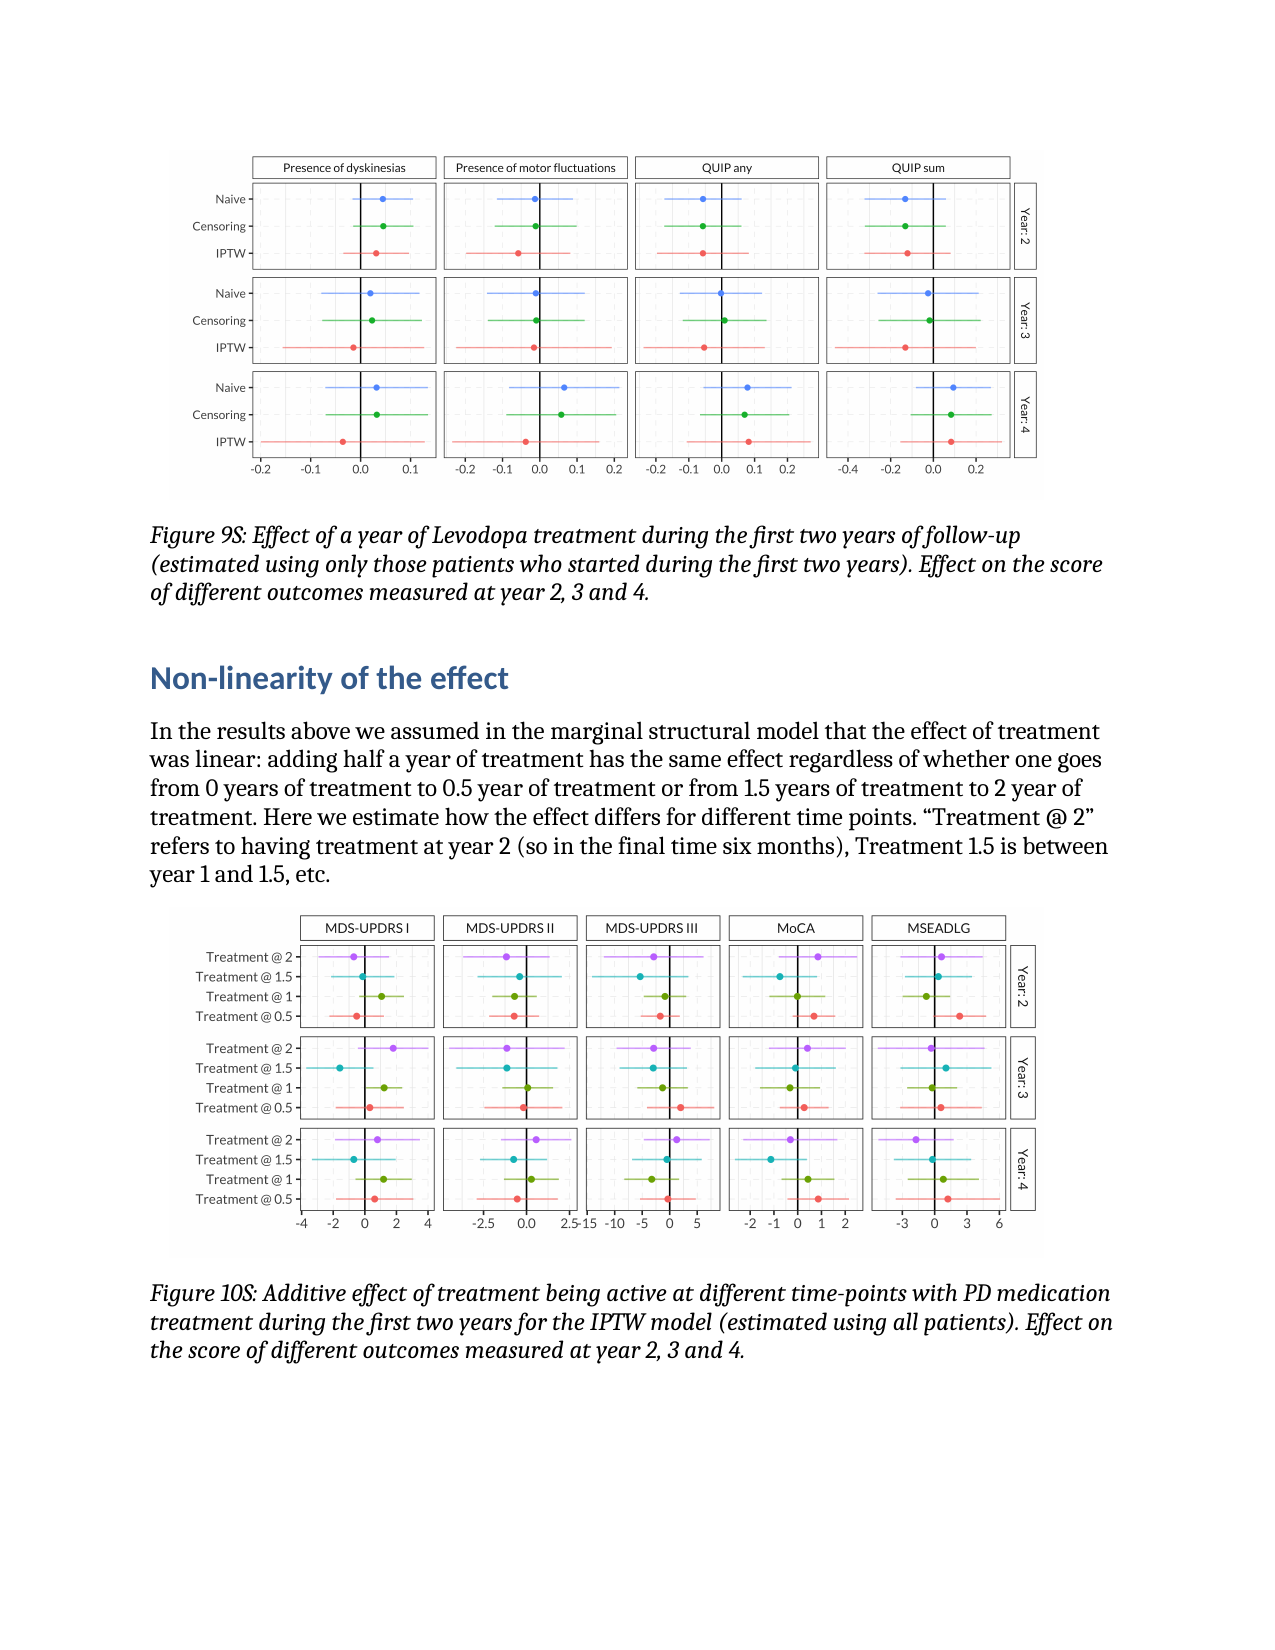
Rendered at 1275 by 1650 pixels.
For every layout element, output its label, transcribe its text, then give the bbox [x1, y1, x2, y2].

picture [168, 907, 1044, 1258]
text In the results above we assumed in the marginal structural model that the effect of treatment was linear: adding half a year of treatment has the same effect regardless of whether one goes from 0 years of treatment to 0.5 year of treatment or from 1.5 years of treatment to 2 year of treatment. Here we estimate how the effect differs for different time points. “Treatment @ 2” refers to having treatment at year 2 (so in the final time six months), Treatment 1.5 is between year 1 and 1.5, etc. [150, 717, 1125, 889]
text Figure 9S: Effect of a year of Levodopa treatment during the first two years of follow-up (estimated using only those patients who started during the first two years). Effect on the score of different outcomes measured at year 2, 3 and 4. [150, 521, 1125, 607]
subtitle Non-linearity of the effect [150, 657, 1125, 698]
picture [168, 150, 1044, 500]
text Figure 10S: Additive effect of treatment being active at different time-points with PD medication treatment during the first two years for the IPTW model (estimated using all patients). Effect on the score of different outcomes measured at year 2, 3 and 4. [150, 1279, 1125, 1365]
